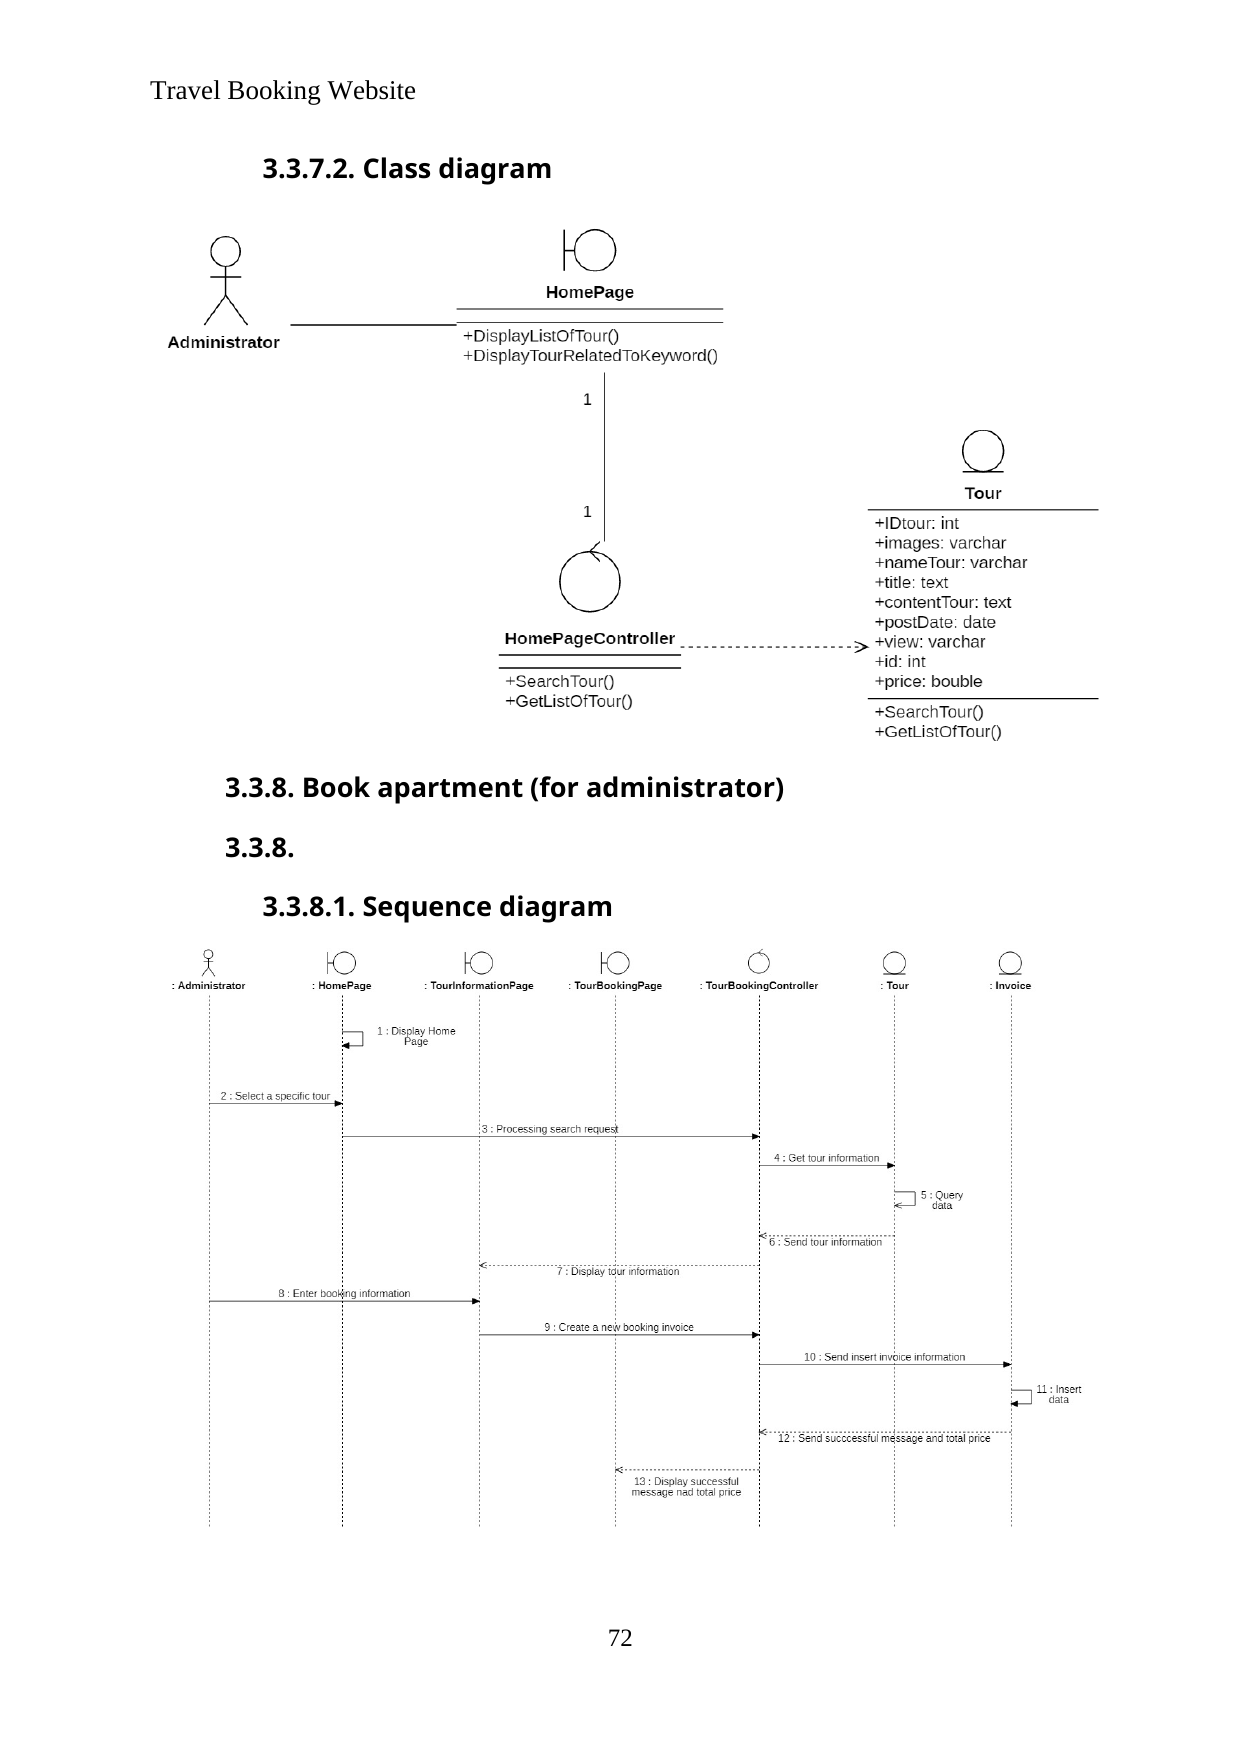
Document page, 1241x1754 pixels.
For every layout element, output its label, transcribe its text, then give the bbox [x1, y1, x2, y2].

picture [150, 942, 1119, 1555]
subtitle Book apartment (for administrator) [225, 769, 1090, 806]
subtitle Sequence diagram [262, 888, 1090, 924]
subtitle Class diagram [262, 150, 1090, 187]
picture [150, 205, 1119, 765]
